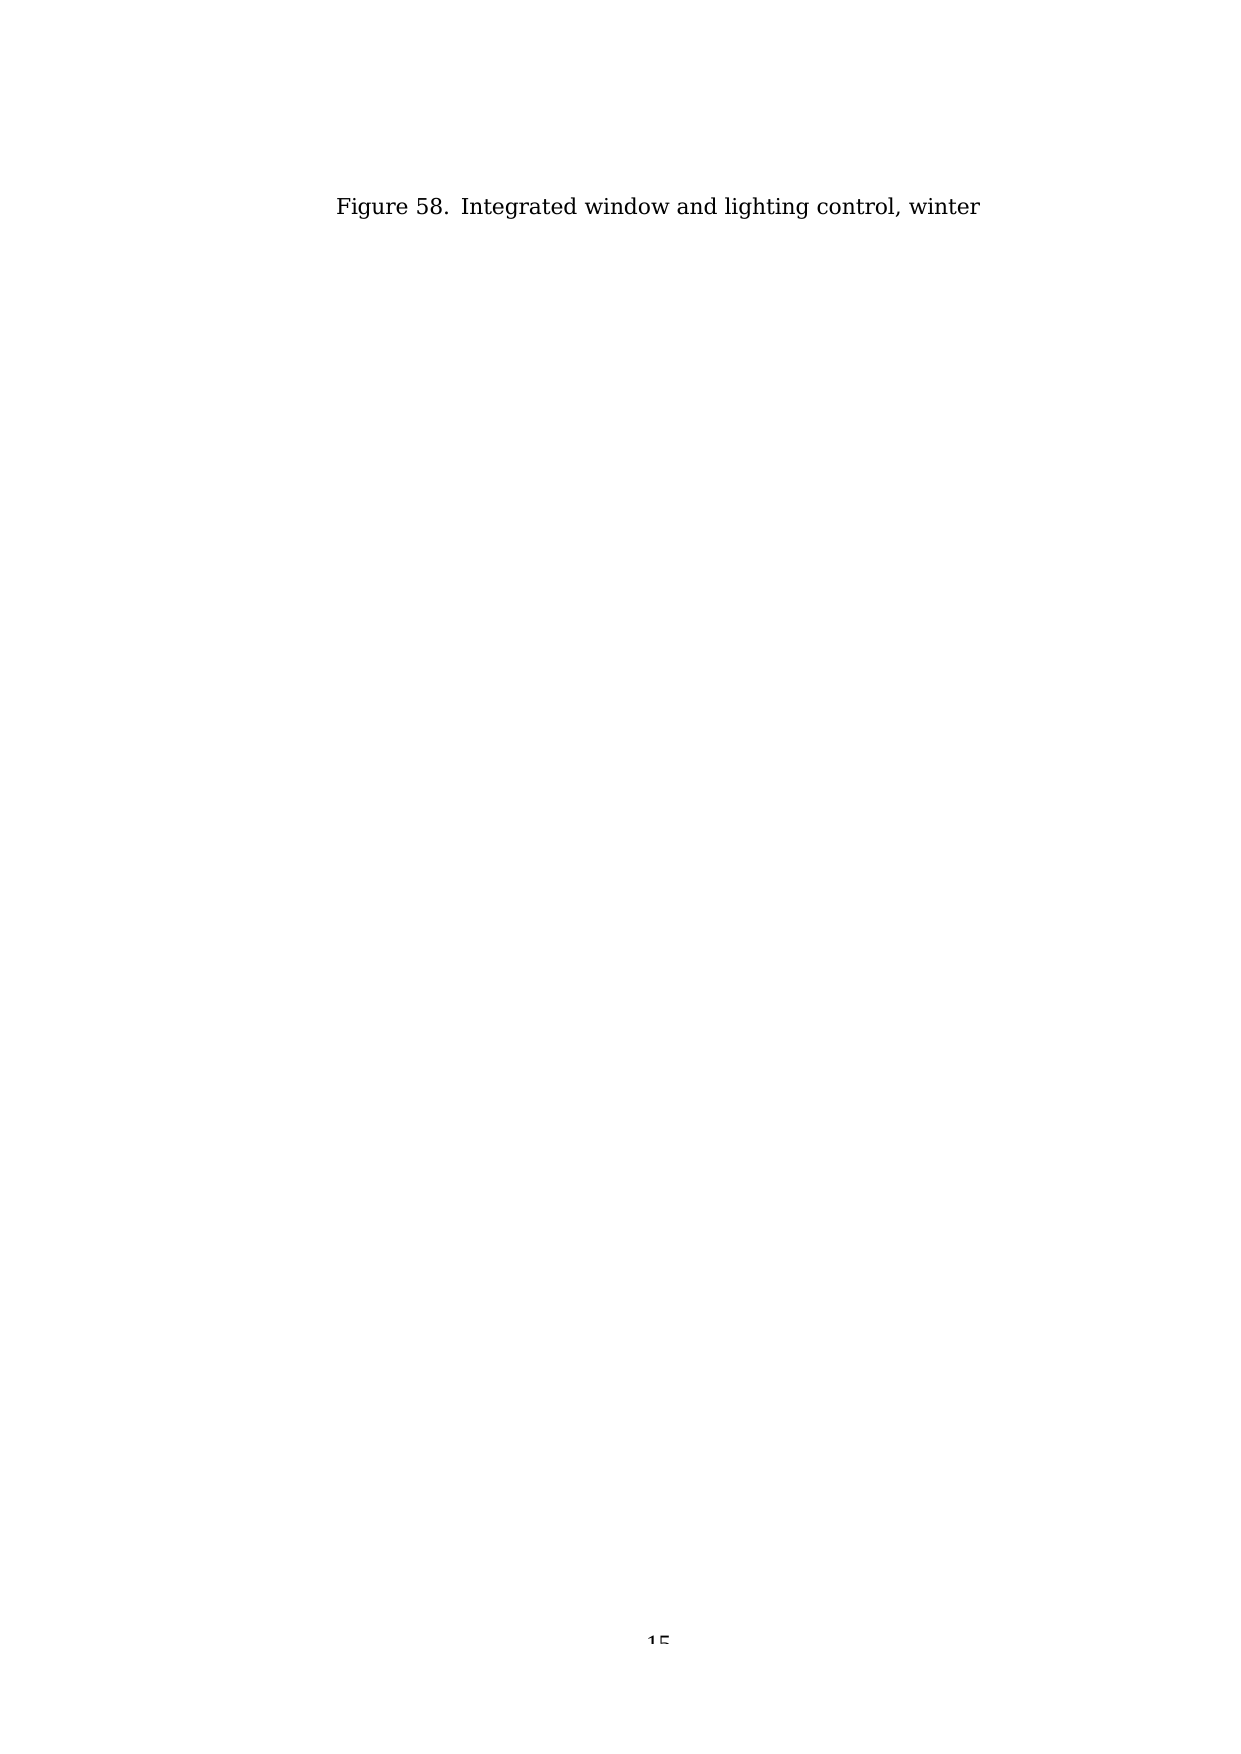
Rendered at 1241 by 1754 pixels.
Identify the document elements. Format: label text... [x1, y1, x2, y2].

text Figure 58. Integrated window and lighting control, winter [225, 192, 1091, 219]
